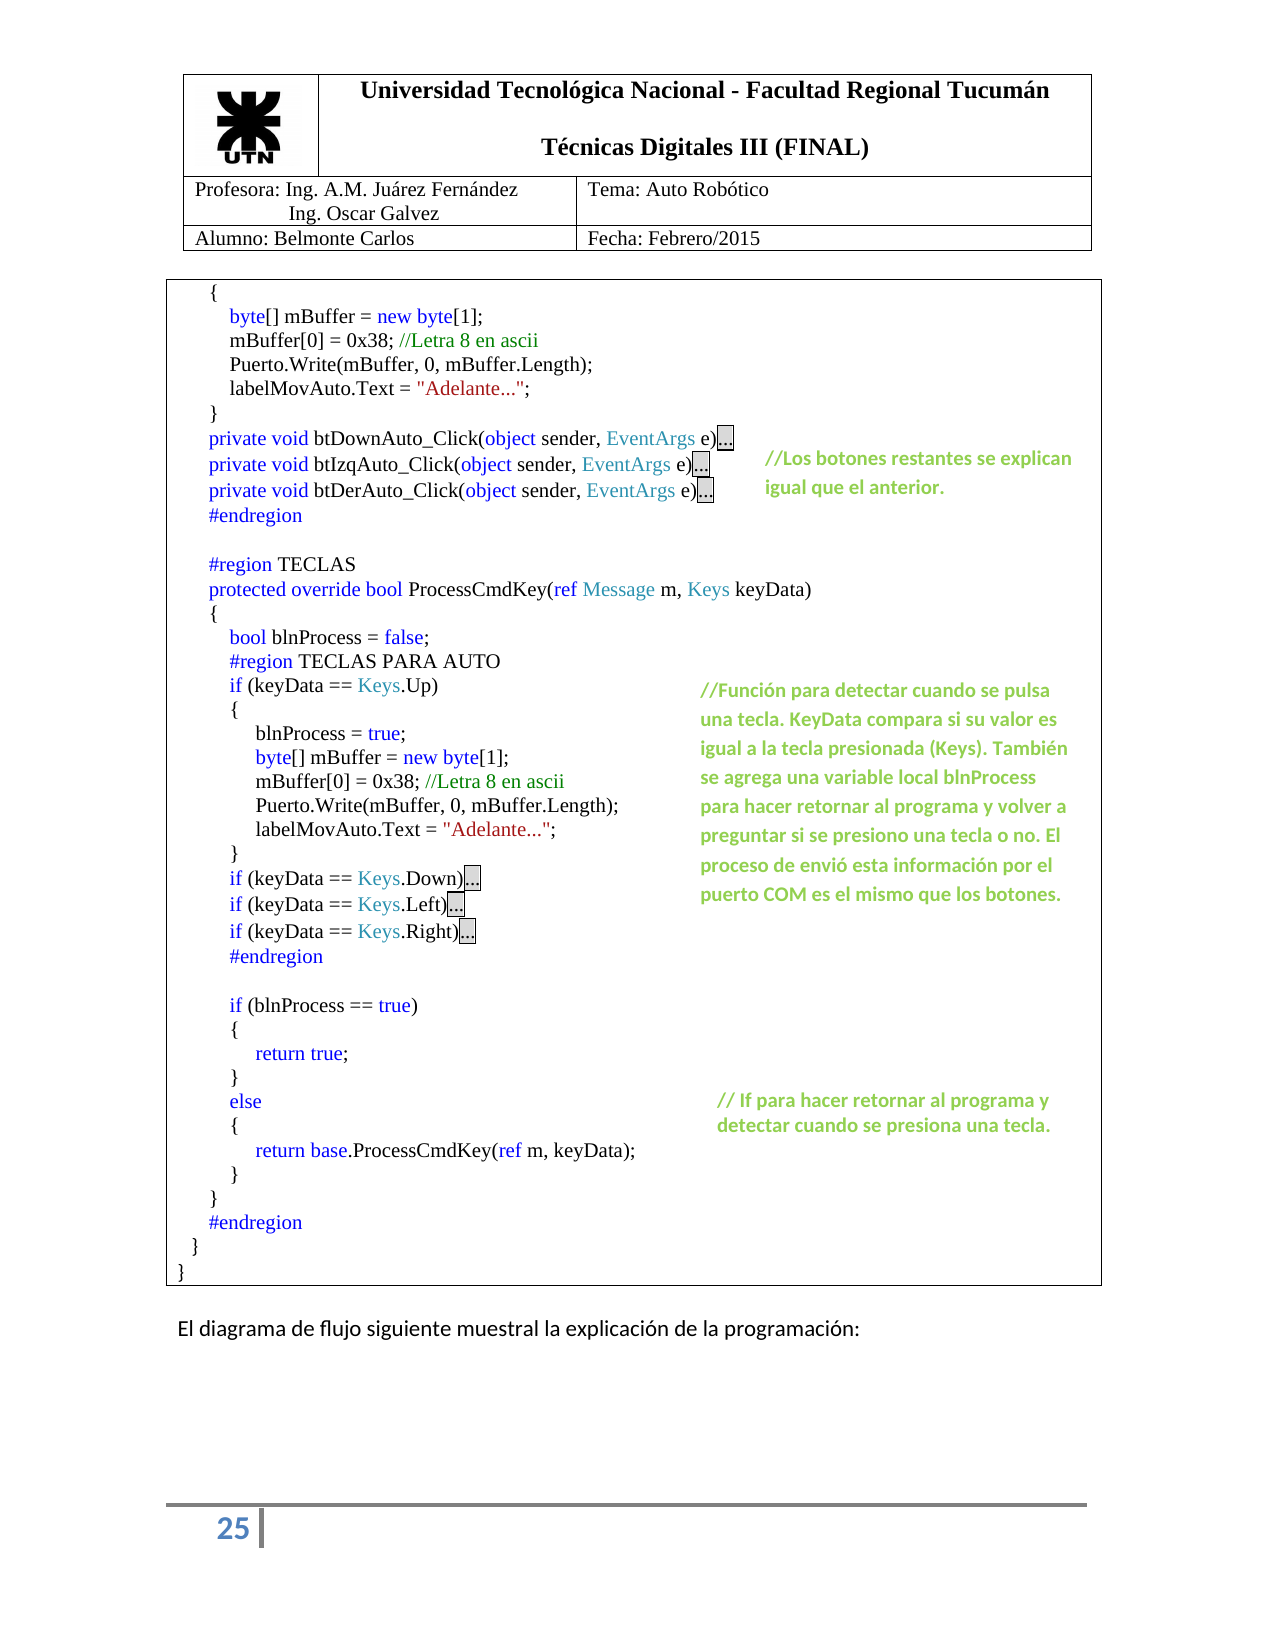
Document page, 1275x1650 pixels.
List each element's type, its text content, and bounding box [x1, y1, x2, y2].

text El diagrama de flujo siguiente muestral la explicación de la programación: [177, 1314, 1098, 1342]
picture [194, 85, 302, 166]
